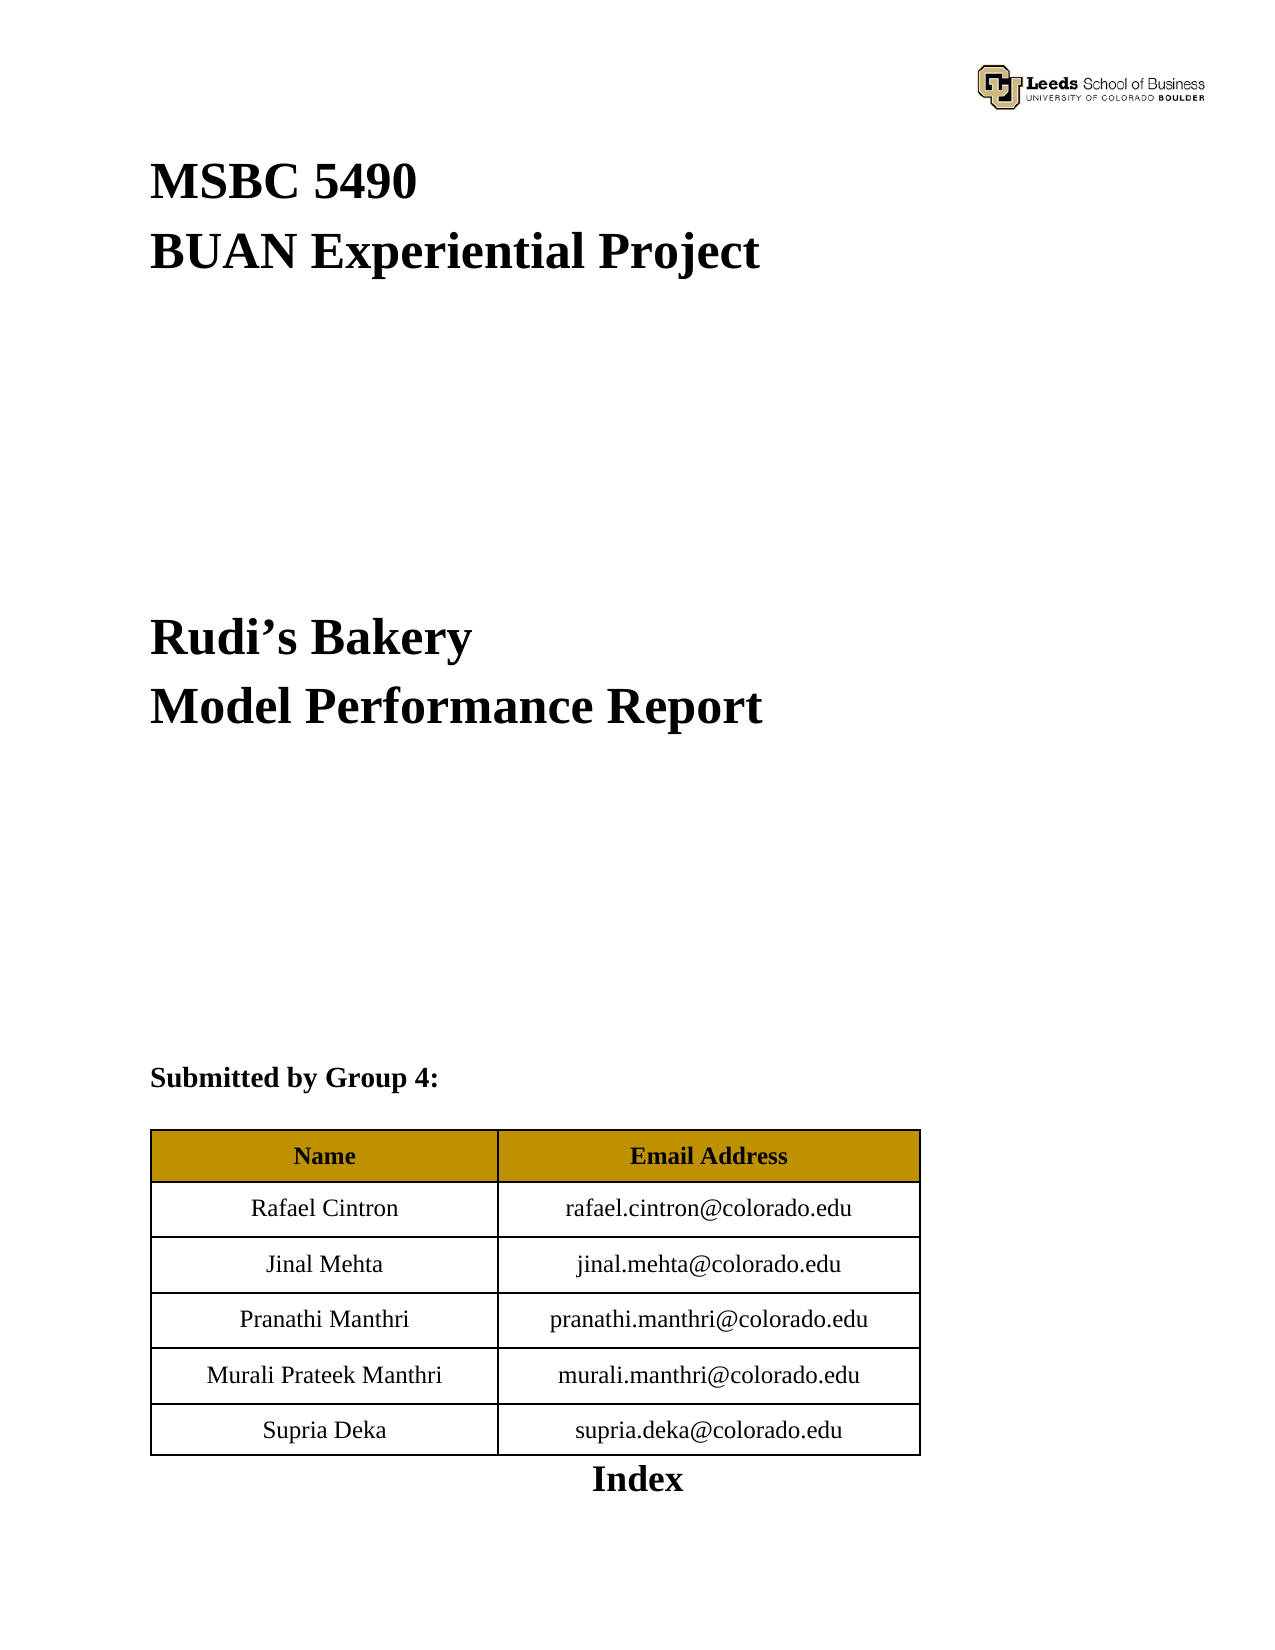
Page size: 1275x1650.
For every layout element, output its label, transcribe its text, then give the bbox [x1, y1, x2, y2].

table_cell pranathi.manthri@colorado.edu [499, 1294, 919, 1347]
text Rudi’s Bakery [150, 606, 1125, 666]
table_cell Pranathi Manthri [152, 1294, 497, 1347]
table_cell supria.deka@colorado.edu [499, 1405, 919, 1454]
picture [954, 18, 1227, 156]
text Submitted by Group 4: [150, 1060, 1125, 1094]
text Model Performance Report [150, 675, 1125, 734]
text BUAN Experiential Project [150, 220, 1125, 280]
table_header Email Address [499, 1131, 919, 1181]
table_cell Rafael Cintron [152, 1183, 497, 1236]
table_header Name [152, 1131, 497, 1181]
table_cell rafael.cintron@colorado.edu [499, 1183, 919, 1236]
text MSBC 5490 [150, 150, 1125, 210]
table_cell Murali Prateek Manthri [152, 1349, 497, 1403]
table_cell Supria Deka [152, 1405, 497, 1454]
table_cell murali.manthri@colorado.edu [499, 1349, 919, 1403]
text Index [150, 1456, 1125, 1499]
table_cell jinal.mehta@colorado.edu [499, 1238, 919, 1292]
table_cell Jinal Mehta [152, 1238, 497, 1292]
